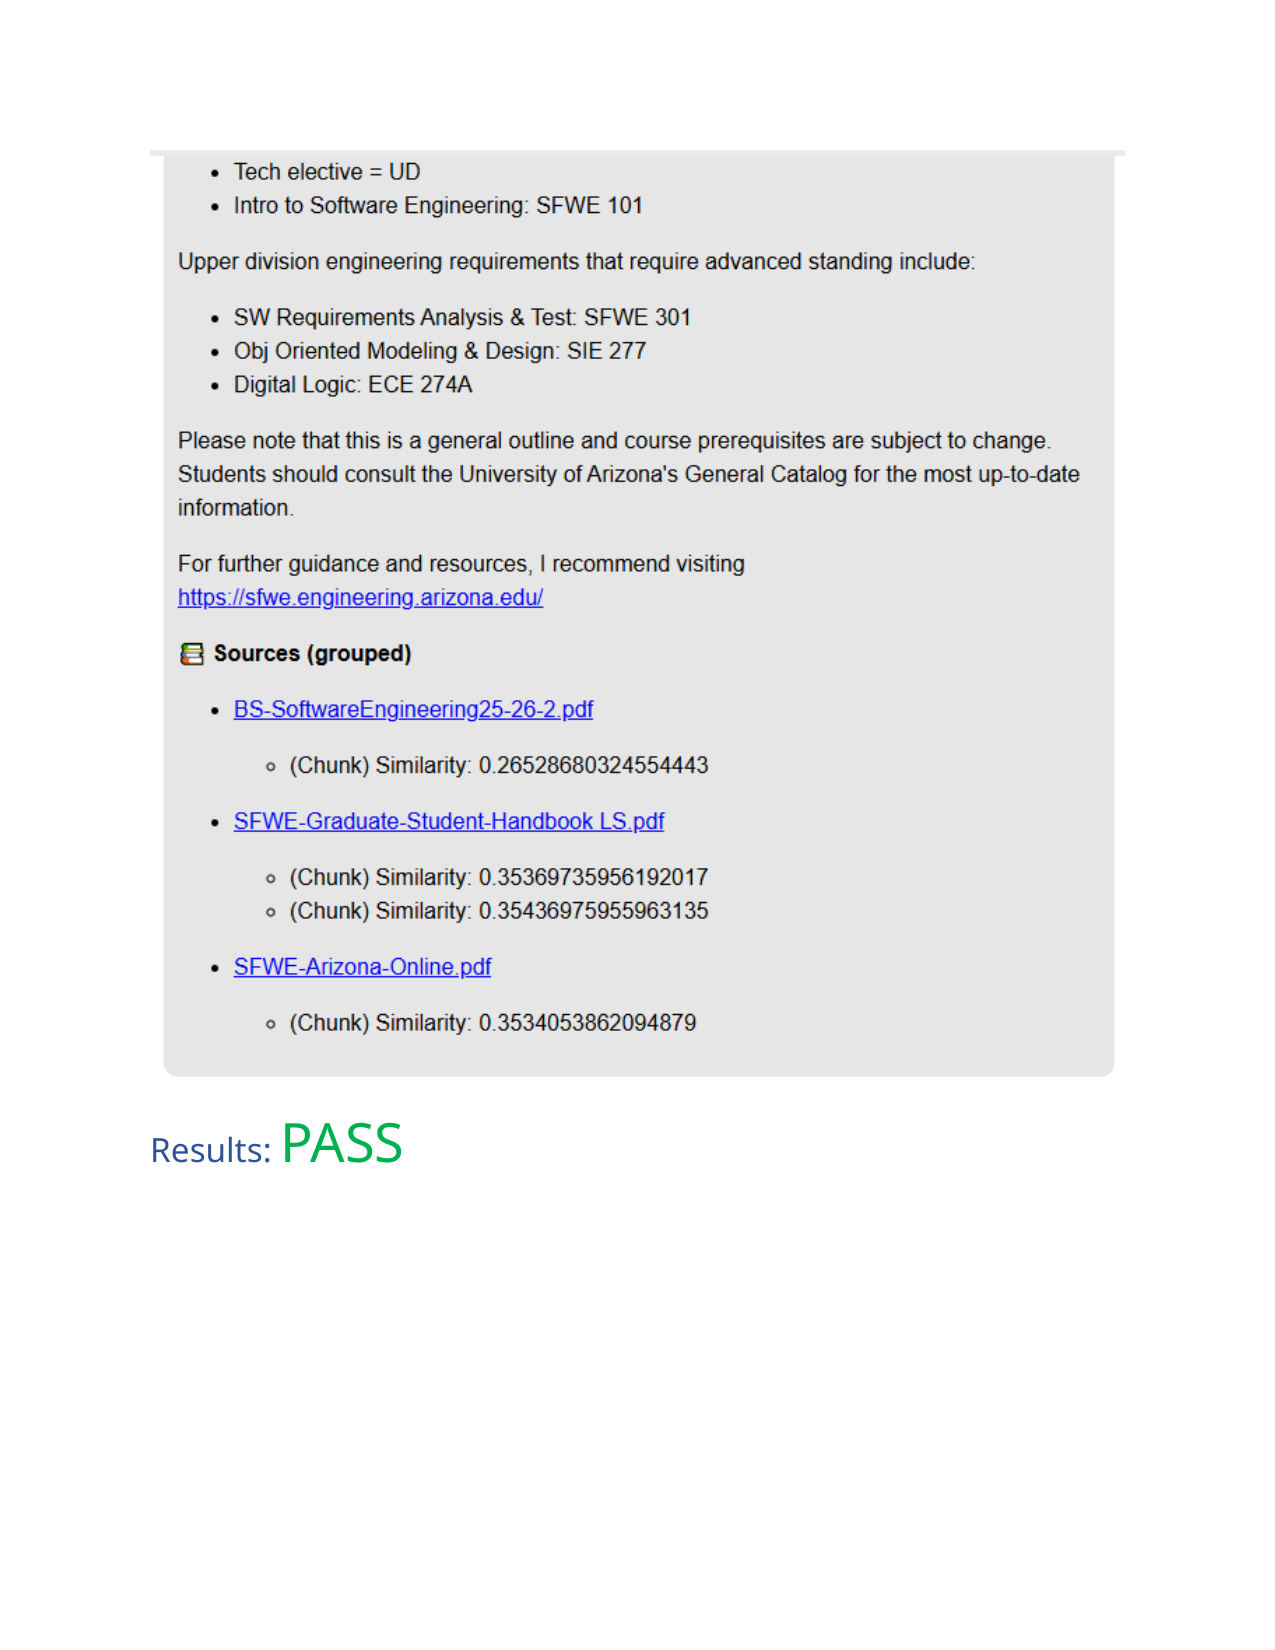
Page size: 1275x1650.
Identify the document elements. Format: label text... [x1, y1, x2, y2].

picture [150, 150, 1125, 1084]
subtitle Results: PASS [150, 1104, 1125, 1178]
